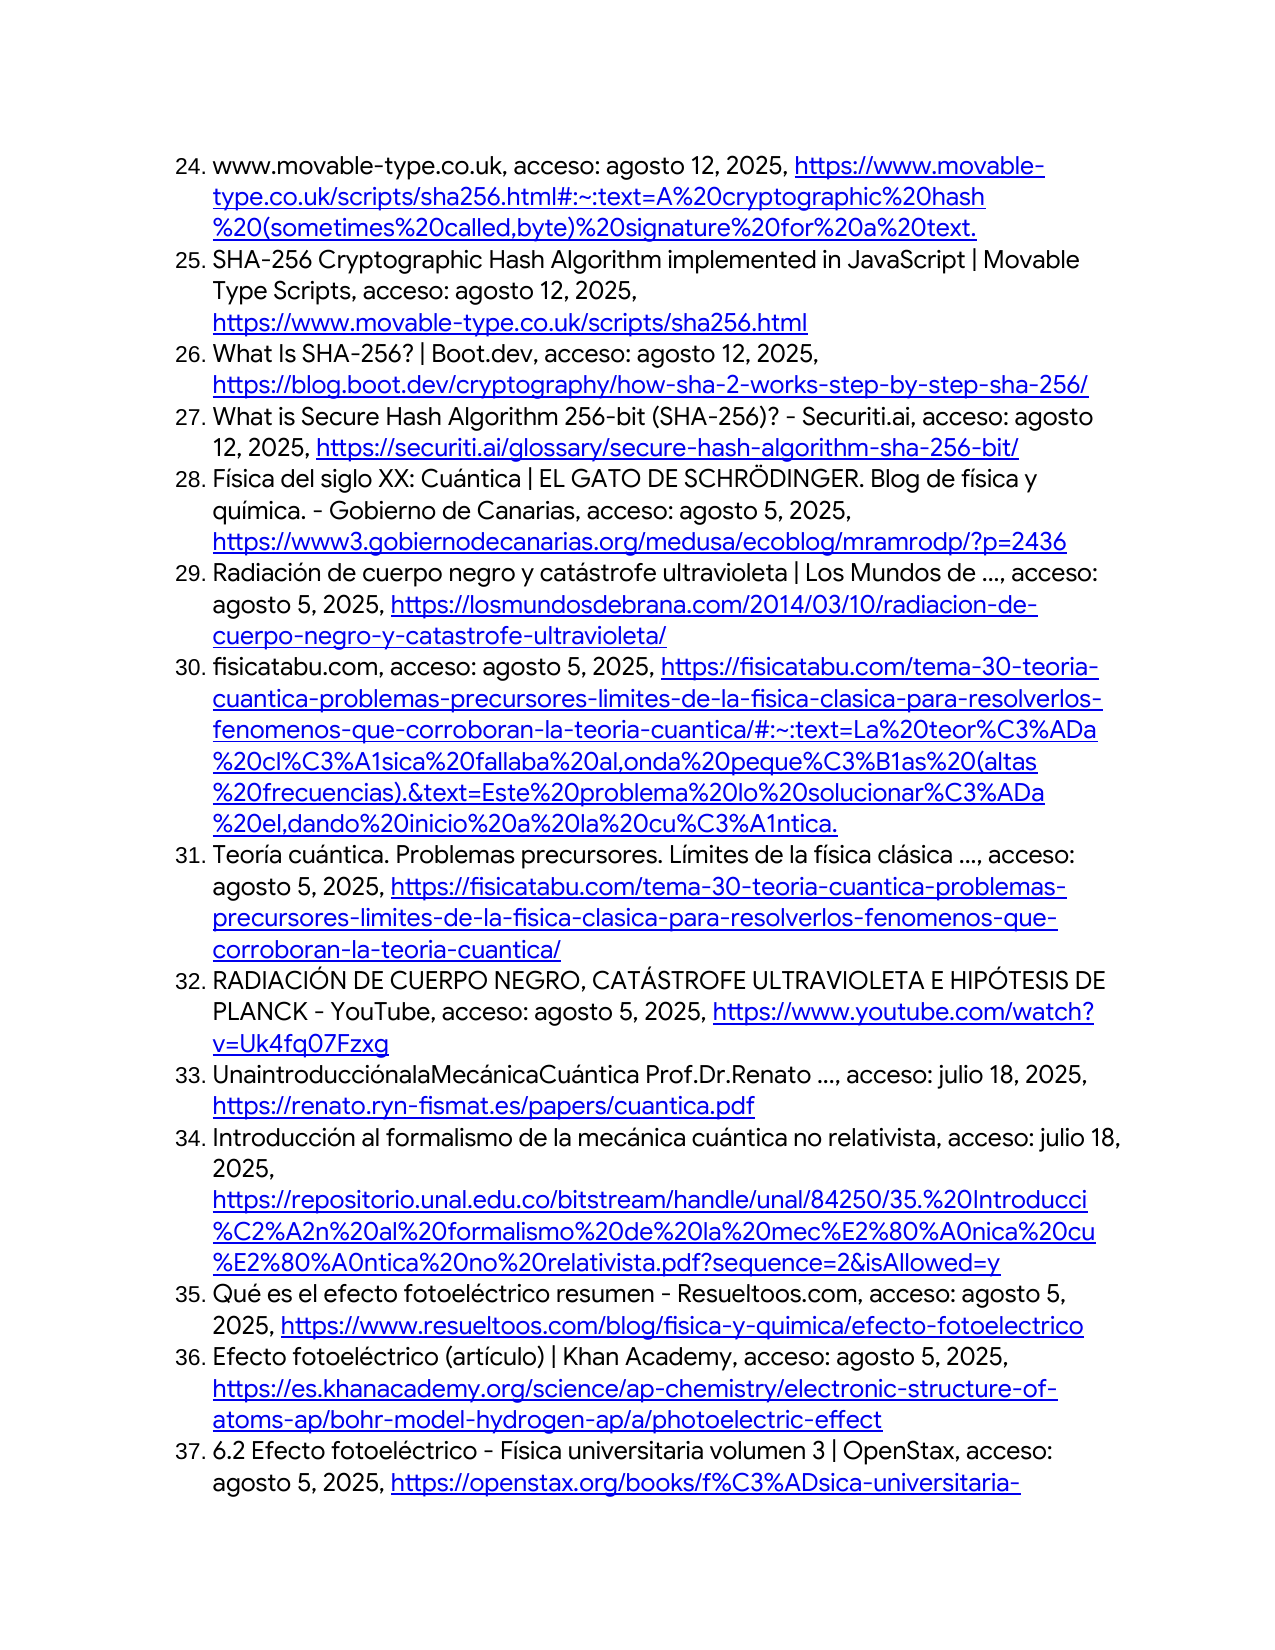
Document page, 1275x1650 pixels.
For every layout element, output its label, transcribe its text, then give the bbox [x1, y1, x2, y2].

list UnaintroducciónalaMecánicaCuántica Prof.Dr.Renato ..., acceso: julio 18, 2025, https://renato.ryn-fismat.es/papers/cuantica.pdf [175, 1059, 1125, 1122]
list Física del siglo XX: Cuántica | EL GATO DE SCHRÖDINGER. Blog de física y química. - Gobierno de Canarias, acceso: agosto 5, 2025, https://www3.gobiernodecanarias.org/medusa/ecoblog/mramrodp/?p=2436 [175, 463, 1125, 558]
list www.movable-type.co.uk, acceso: agosto 12, 2025, https://www.movable-type.co.uk/scripts/sha256.html#:~:text=A%20cryptographic%20hash%20(sometimes%20called,byte)%20signature%20for%20a%20text. [175, 150, 1125, 244]
list Teoría cuántica. Problemas precursores. Límites de la física clásica ..., acceso: agosto 5, 2025, https://fisicatabu.com/tema-30-teoria-cuantica-problemas-precursores-limites-de-la-fisica-clasica-para-resolverlos-fenomenos-que-corroboran-la-teoria-cuantica/ [175, 840, 1125, 965]
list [175, 1436, 1125, 1498]
list Radiación de cuerpo negro y catástrofe ultravioleta | Los Mundos de ..., acceso: agosto 5, 2025, https://losmundosdebrana.com/2014/03/10/radiacion-de-cuerpo-negro-y-catastrofe-ultravioleta/ [175, 558, 1125, 652]
list Qué es el efecto fotoeléctrico resumen - Resueltoos.com, acceso: agosto 5, 2025, https://www.resueltoos.com/blog/fisica-y-quimica/efecto-fotoelectrico [175, 1279, 1125, 1341]
list Introducción al formalismo de la mecánica cuántica no relativista, acceso: julio 18, 2025, https://repositorio.unal.edu.co/bitstream/handle/unal/84250/35.%20Introducci%C2%A2n%20al%20formalismo%20de%20la%20mec%E2%80%A0nica%20cu%E2%80%A0ntica%20no%20relativista.pdf?sequence=2&isAllowed=y [175, 1122, 1125, 1279]
list fisicatabu.com, acceso: agosto 5, 2025, https://fisicatabu.com/tema-30-teoria-cuantica-problemas-precursores-limites-de-la-fisica-clasica-para-resolverlos-fenomenos-que-corroboran-la-teoria-cuantica/#:~:text=La%20teor%C3%ADa%20cl%C3%A1sica%20fallaba%20al,onda%20peque%C3%B1as%20(altas%20frecuencias).&text=Este%20problema%20lo%20solucionar%C3%ADa%20el,dando%20inicio%20a%20la%20cu%C3%A1ntica. [175, 652, 1125, 840]
list SHA-256 Cryptographic Hash Algorithm implemented in JavaScript | Movable Type Scripts, acceso: agosto 12, 2025, https://www.movable-type.co.uk/scripts/sha256.html [175, 244, 1125, 338]
list Efecto fotoeléctrico (artículo) | Khan Academy, acceso: agosto 5, 2025, https://es.khanacademy.org/science/ap-chemistry/electronic-structure-of-atoms-ap/bohr-model-hydrogen-ap/a/photoelectric-effect [175, 1341, 1125, 1436]
list RADIACIÓN DE CUERPO NEGRO, CATÁSTROFE ULTRAVIOLETA E HIPÓTESIS DE PLANCK - YouTube, acceso: agosto 5, 2025, https://www.youtube.com/watch?v=Uk4fq07Fzxg [175, 965, 1125, 1059]
list What Is SHA-256? | Boot.dev, acceso: agosto 12, 2025, https://blog.boot.dev/cryptography/how-sha-2-works-step-by-step-sha-256/ [175, 338, 1125, 401]
list What is Secure Hash Algorithm 256-bit (SHA-256)? - Securiti.ai, acceso: agosto 12, 2025, https://securiti.ai/glossary/secure-hash-algorithm-sha-256-bit/ [175, 401, 1125, 463]
